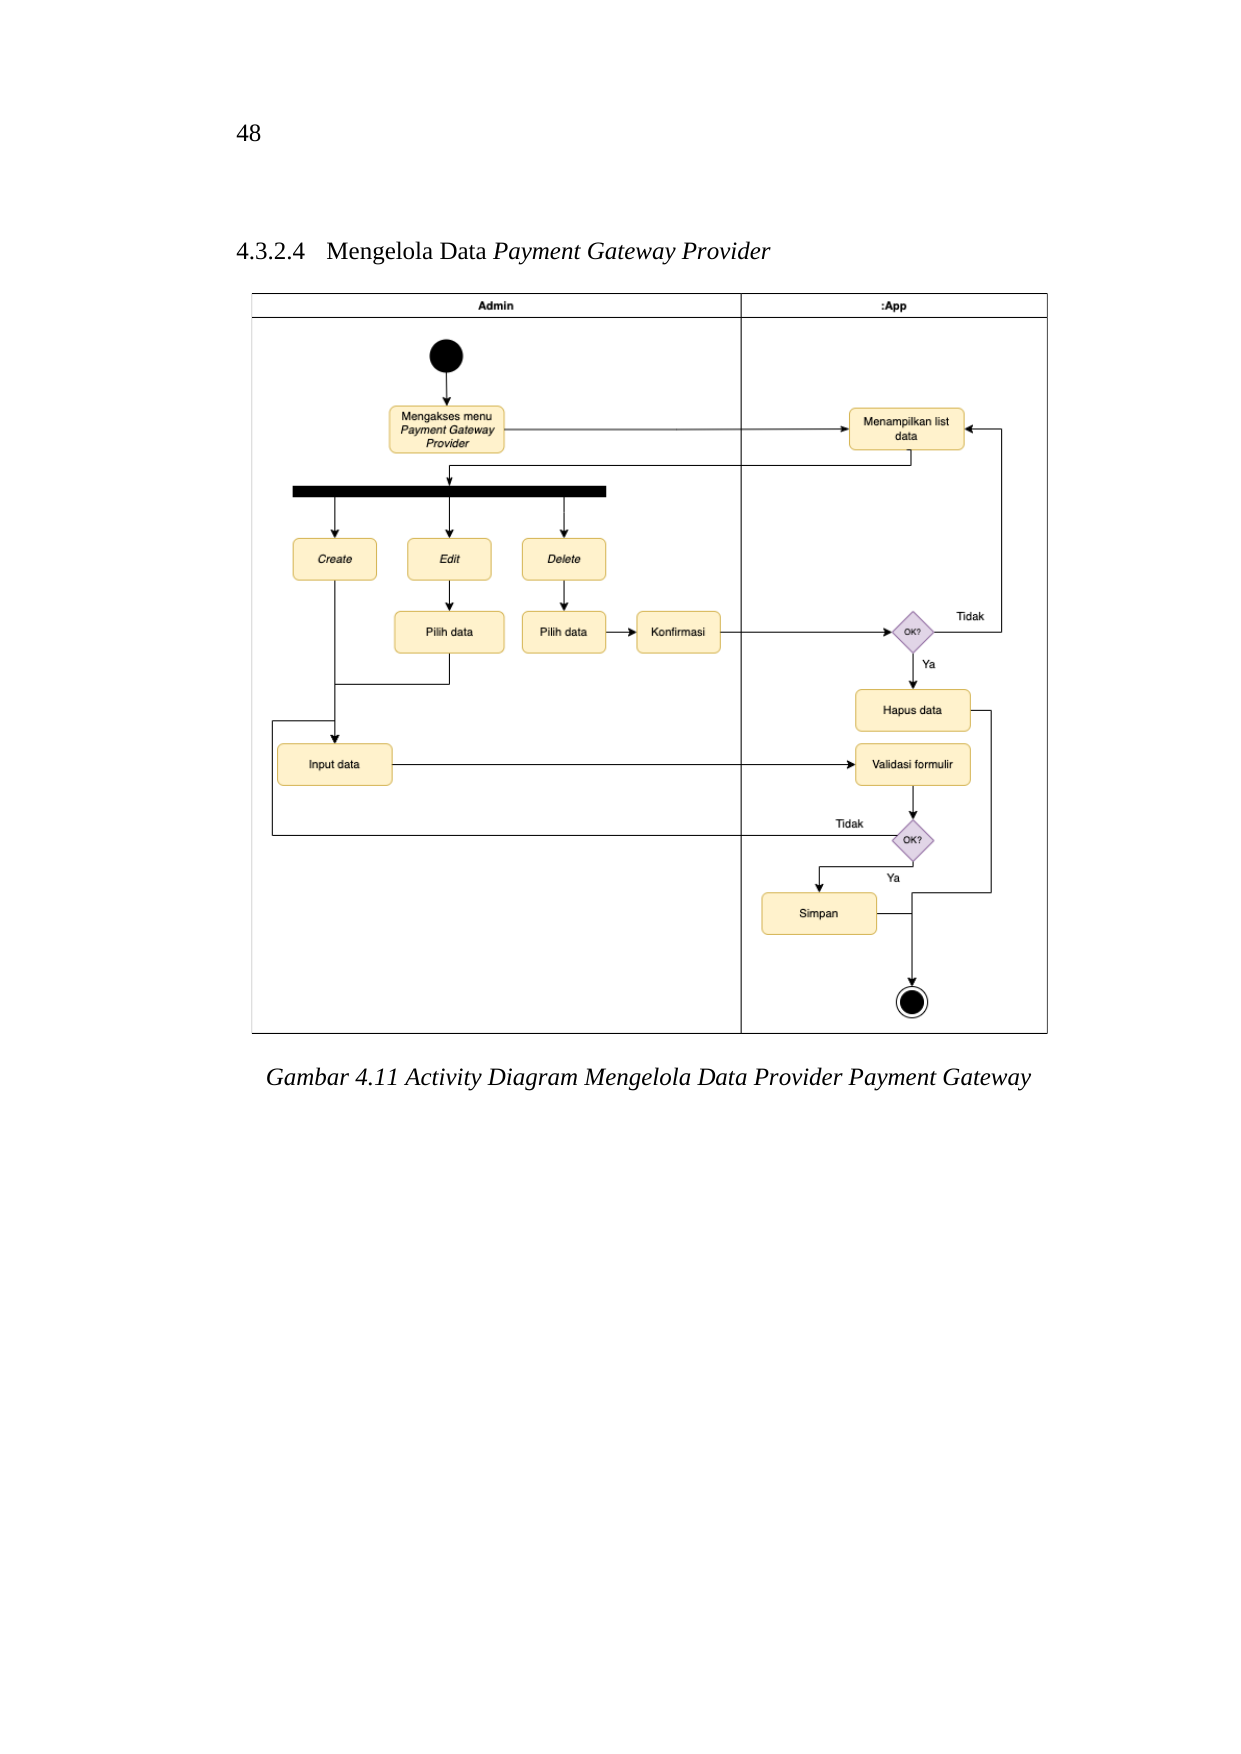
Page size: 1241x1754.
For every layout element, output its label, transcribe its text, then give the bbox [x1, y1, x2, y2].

picture [251, 293, 1048, 1034]
subtitle Mengelola Data Payment Gateway Provider [236, 236, 1063, 265]
